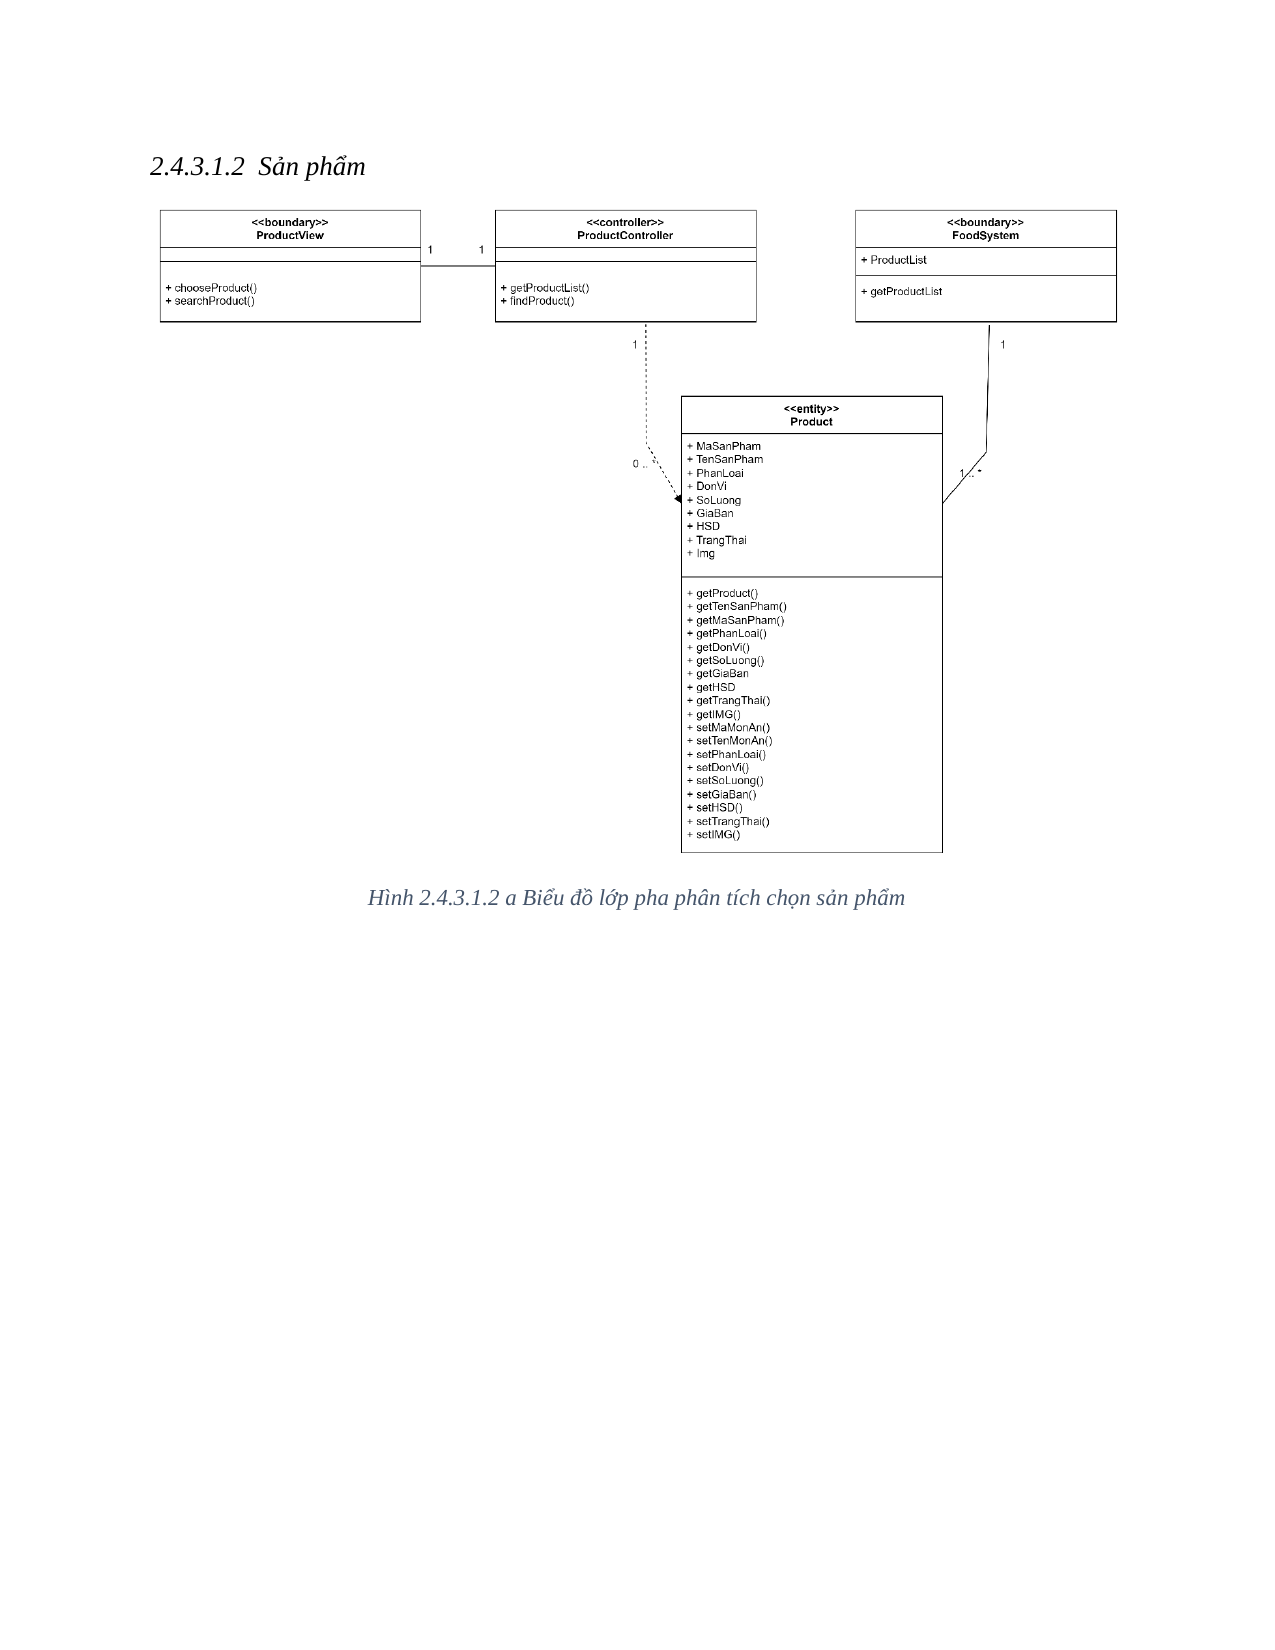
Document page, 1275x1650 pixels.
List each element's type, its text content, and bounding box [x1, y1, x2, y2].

text 2.4.3.1.2 Sản phẩm [150, 150, 1125, 181]
text Hình 2.4.3.1.2 a Biểu đồ lớp pha phân tích chọn sản phẩm [150, 884, 1125, 910]
picture [150, 200, 1125, 865]
